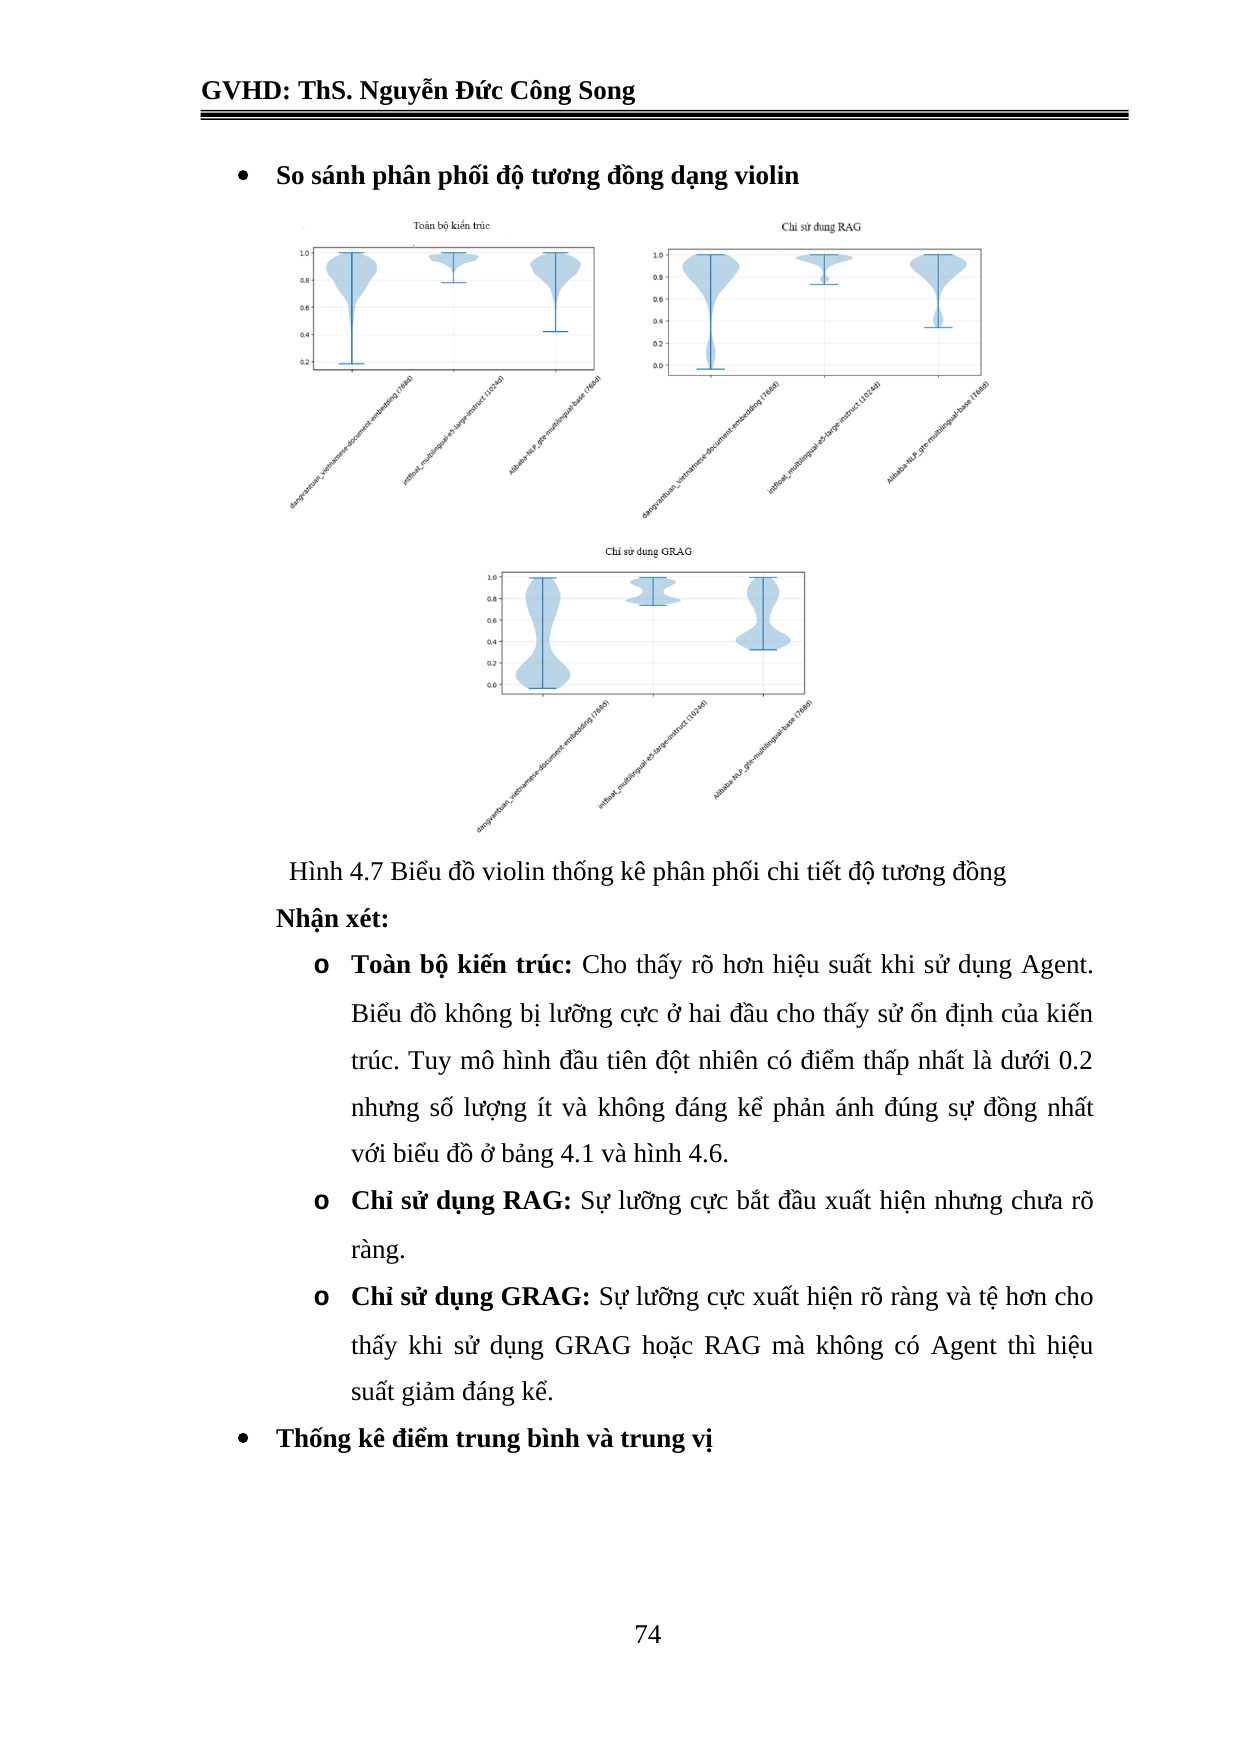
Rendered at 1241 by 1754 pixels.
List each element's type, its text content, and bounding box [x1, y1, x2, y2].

list So sánh phân phối độ tương đồng dạng violin [238, 159, 1094, 191]
list Nhận xét: [276, 902, 1094, 933]
picture [278, 206, 1017, 840]
list Thống kê điểm trung bình và trung vị [238, 1422, 1094, 1453]
text Hình 4.7 Biểu đồ violin thống kê phân phối chi tiết độ tương đồng [201, 855, 1094, 886]
list Chỉ sử dụng RAG: Sự lưỡng cực bắt đầu xuất hiện nhưng chưa rõ ràng. [313, 1184, 1094, 1264]
list Toàn bộ kiến trúc: Cho thấy rõ hơn hiệu suất khi sử dụng Agent. Biểu đồ không bị lưỡng cực ở hai đầu cho thấy sử ổn định của kiến trúc. Tuy mô hình đầu tiên đột nhiên có điểm thấp nhất là dưới 0.2 nhưng số lượng ít và không đáng kể phản ánh đúng sự đồng nhất với biểu đồ ở bảng 4.1 và hình 4.6. [313, 948, 1094, 1169]
list Chỉ sử dụng GRAG: Sự lưỡng cực xuất hiện rõ ràng và tệ hơn cho thấy khi sử dụng GRAG hoặc RAG mà không có Agent thì hiệu suất giảm đáng kể. [313, 1280, 1094, 1407]
